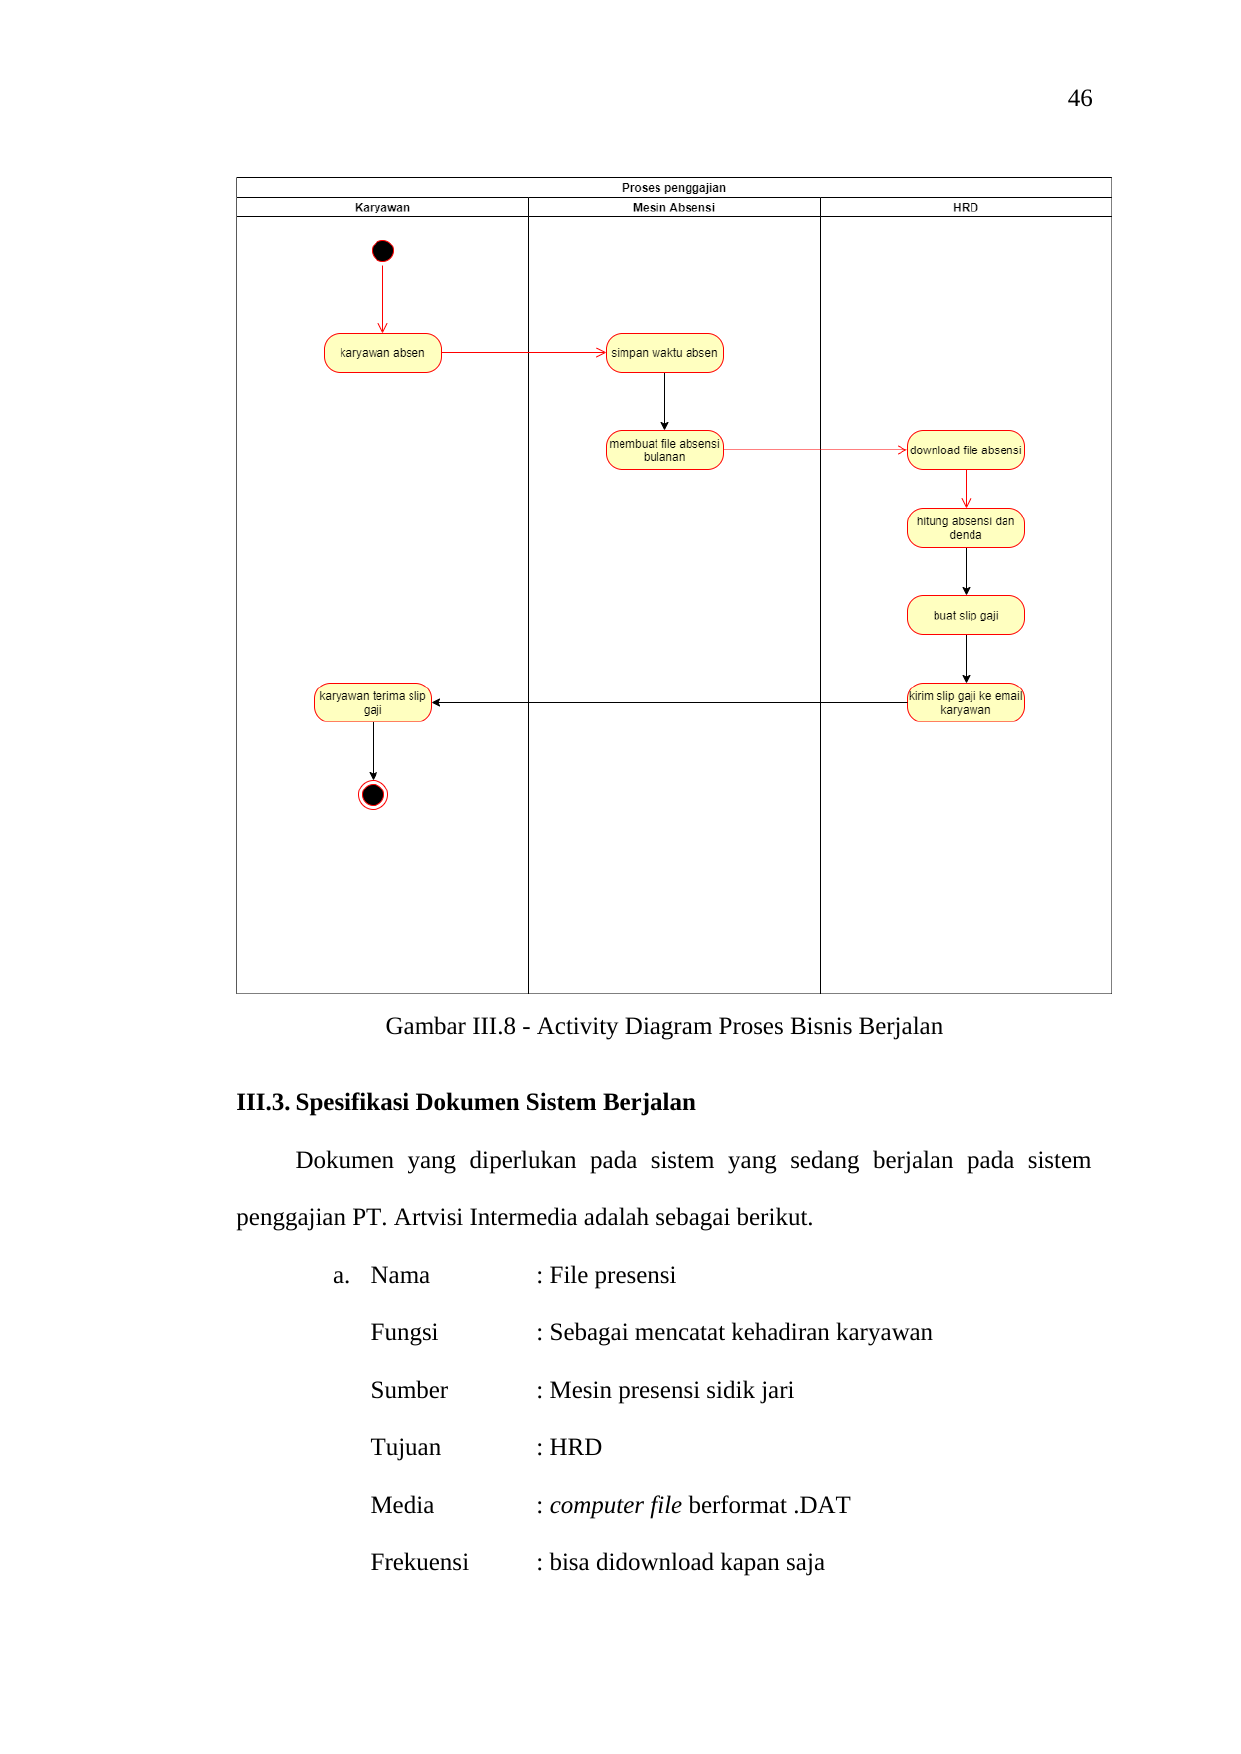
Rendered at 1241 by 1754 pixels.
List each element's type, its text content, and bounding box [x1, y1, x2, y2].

list Nama : File presensi [333, 1260, 1092, 1288]
text Dokumen yang diperlukan pada sistem yang sedang berjalan pada sistem penggajian PT. Artvisi Intermedia adalah sebagai berikut. [236, 1145, 1092, 1231]
text Gambar . - Activity Diagram Proses Bisnis Berjalan [236, 1011, 1092, 1039]
picture [236, 177, 1112, 994]
subtitle Spesifikasi Dokumen Sistem Berjalan [236, 1087, 1092, 1116]
list Tujuan : HRD [370, 1432, 1092, 1461]
list Frekuensi : bisa didownload kapan saja [370, 1547, 1092, 1576]
list Media : computer file berformat .DAT [370, 1490, 1092, 1518]
list Sumber : Mesin presensi sidik jari [370, 1375, 1092, 1403]
list Fungsi : Sebagai mencatat kehadiran karyawan [370, 1317, 1092, 1346]
